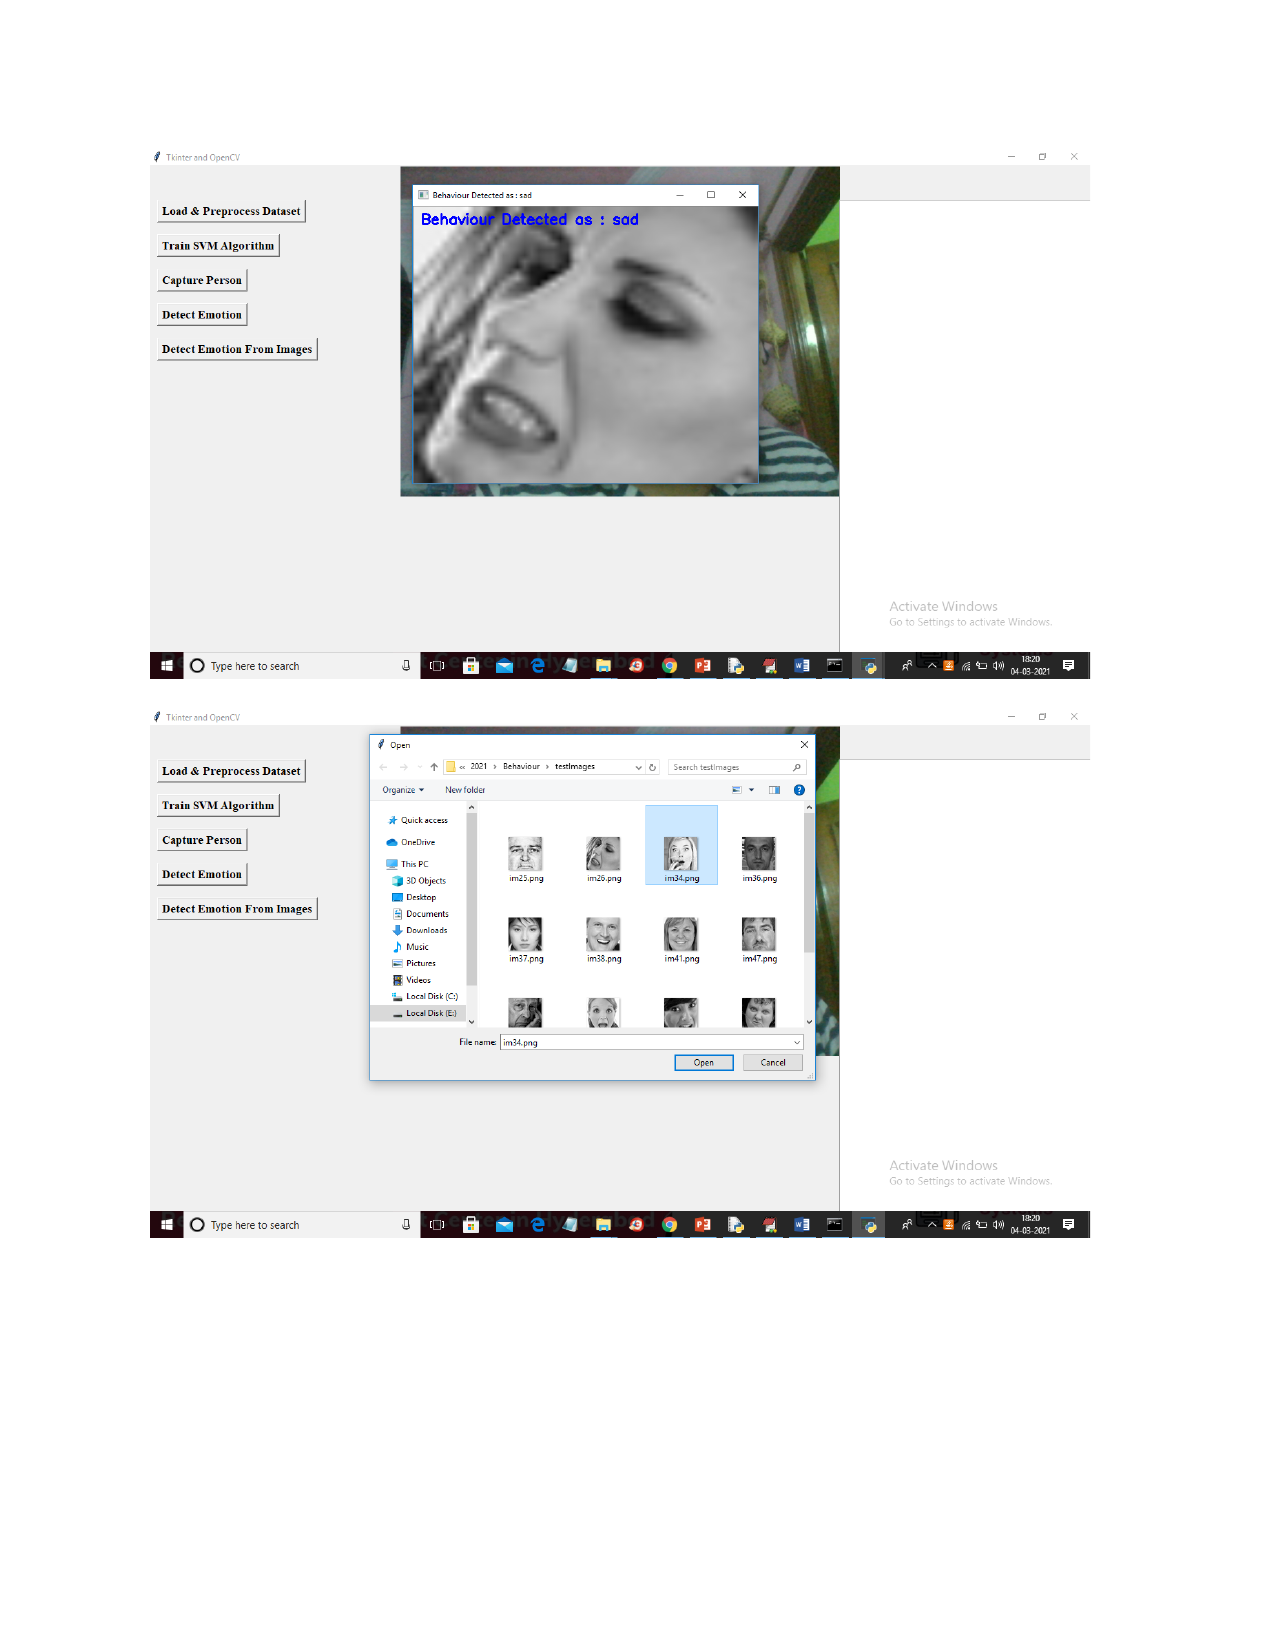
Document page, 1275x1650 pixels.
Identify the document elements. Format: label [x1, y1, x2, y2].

picture [150, 150, 1091, 679]
picture [150, 709, 1091, 1238]
